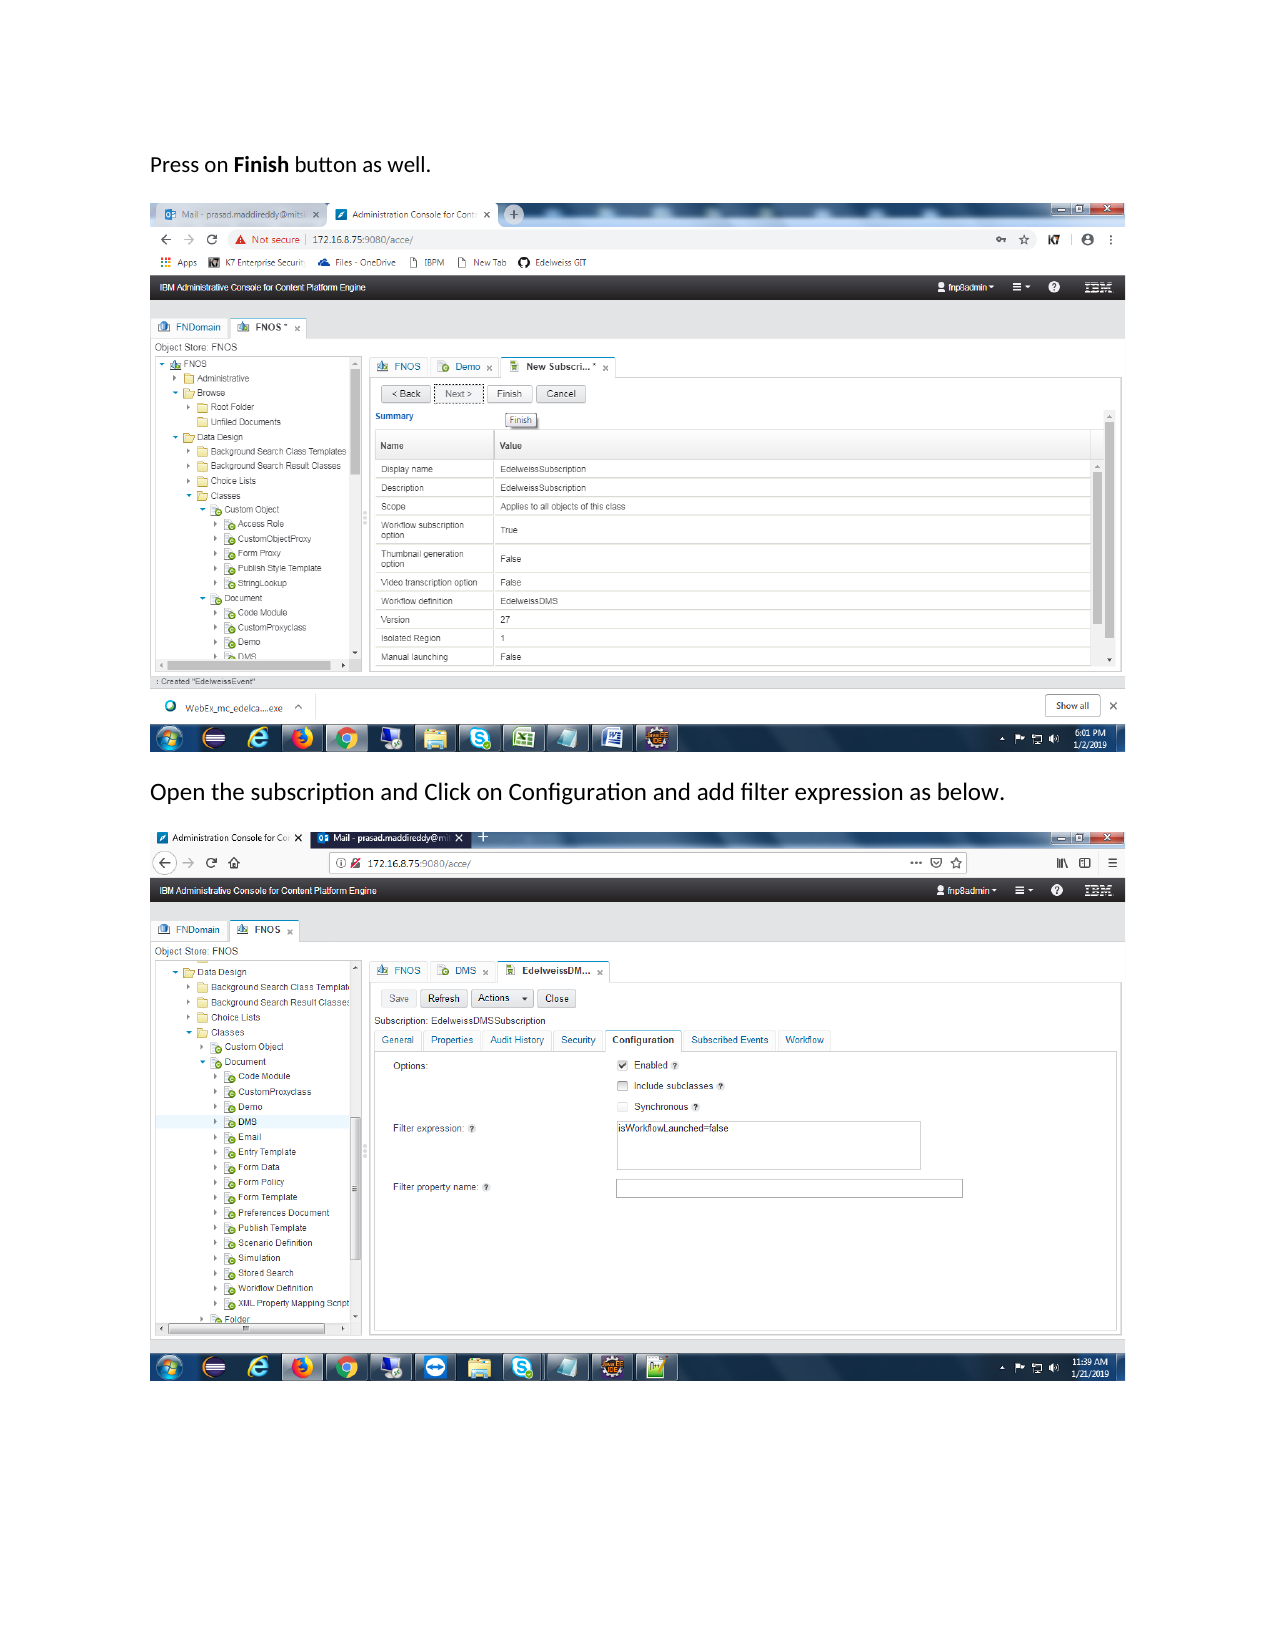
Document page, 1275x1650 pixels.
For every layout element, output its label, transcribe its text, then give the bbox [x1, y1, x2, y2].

picture [150, 203, 1125, 752]
text Open the subscription and Click on Configuration and add filter expression as below. [150, 776, 1125, 807]
text Press on Finish button as well. [150, 150, 1125, 178]
picture [150, 832, 1125, 1381]
